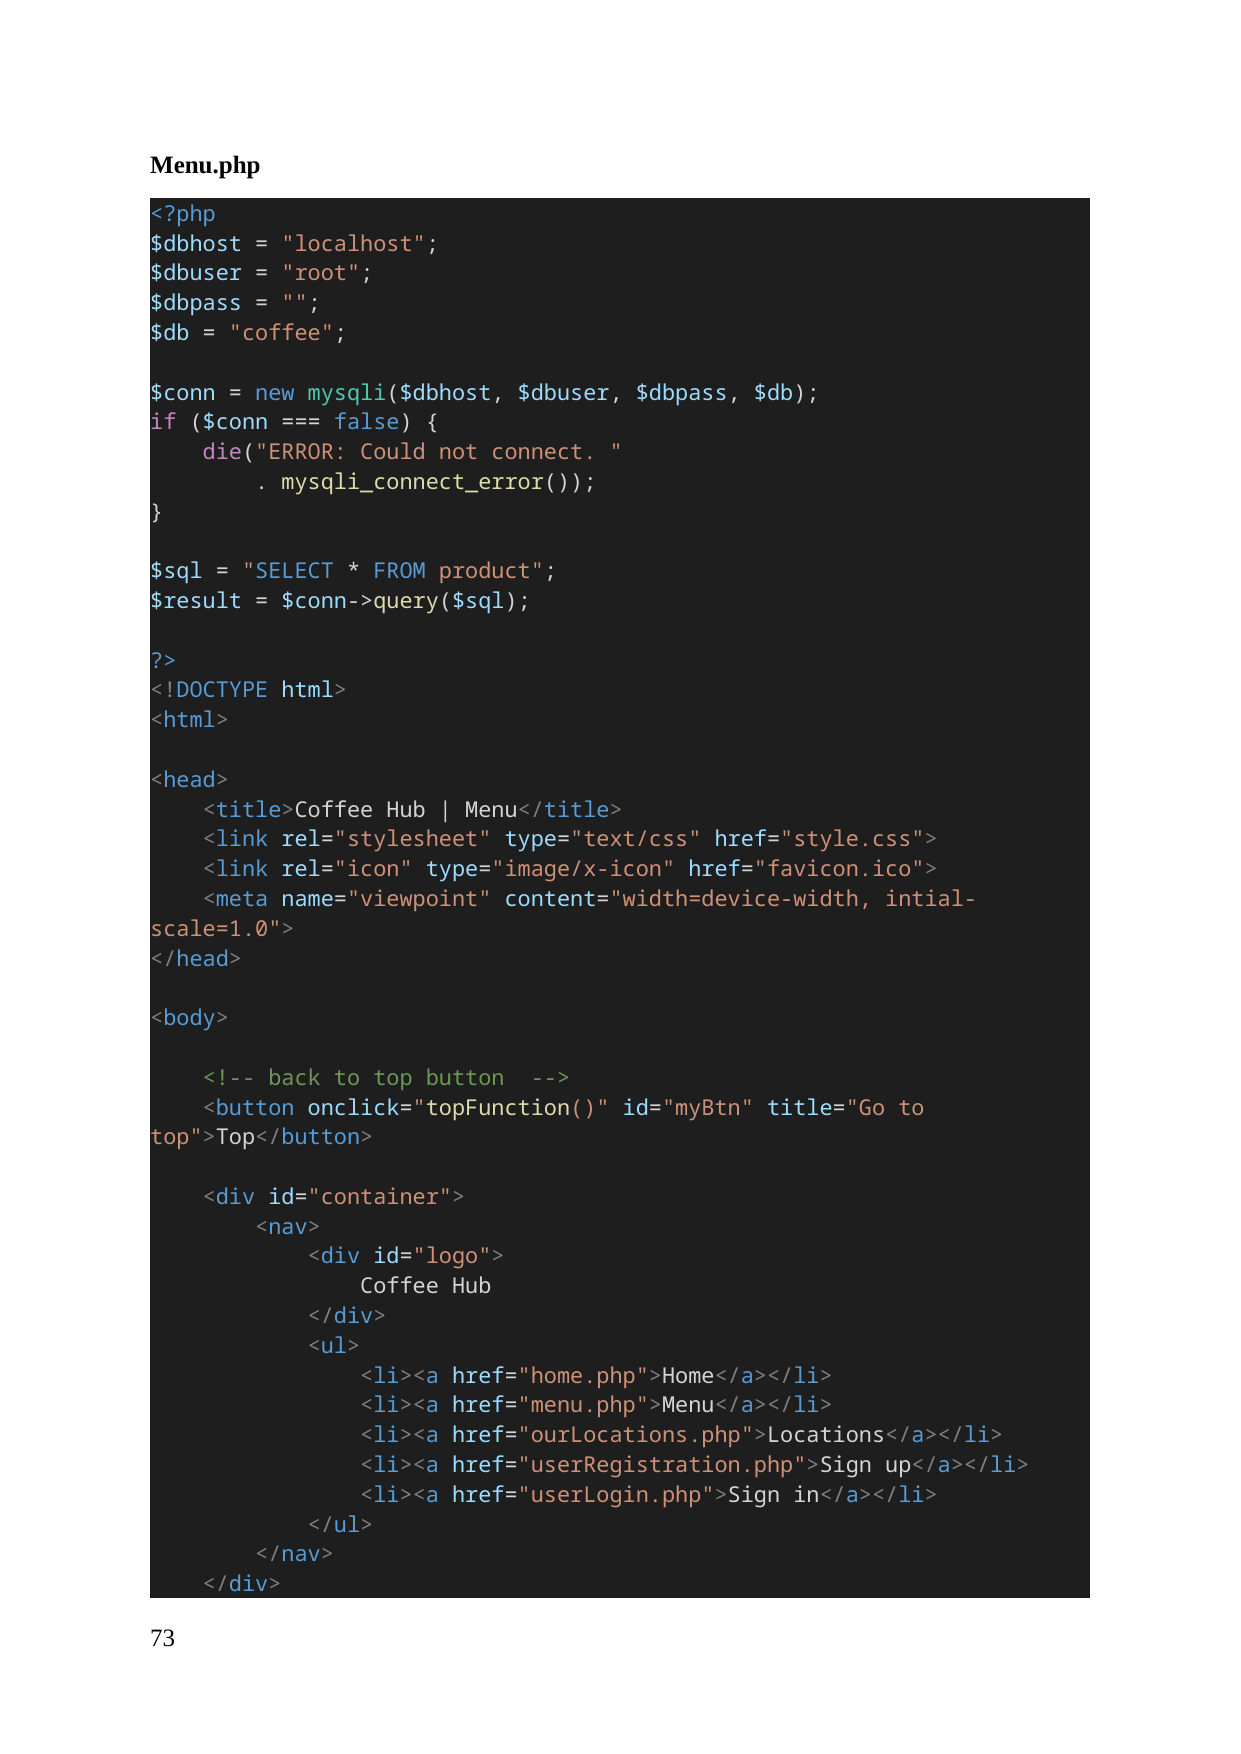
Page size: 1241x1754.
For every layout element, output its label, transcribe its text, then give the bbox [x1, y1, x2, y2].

text <nav> [150, 1211, 1090, 1240]
text <ul> [150, 1330, 1090, 1359]
text $dbuser = "root"; [150, 257, 1090, 287]
text <html> [150, 704, 1090, 734]
text <?php [150, 198, 1090, 227]
text <!-- back to top button --> [150, 1062, 1090, 1091]
text $sql = "SELECT * FROM product"; [150, 555, 1090, 585]
text <link rel="stylesheet" type="text/css" href="style.css"> [150, 823, 1090, 853]
text $db = "coffee"; [150, 317, 1090, 347]
text $dbpass = ""; [150, 287, 1090, 317]
text if ($conn === false) { [150, 406, 1090, 436]
text <div id="logo"> [150, 1240, 1090, 1270]
text </nav> [150, 1538, 1090, 1568]
text </div> [150, 1300, 1090, 1330]
text </head> [150, 942, 1090, 972]
text Coffee Hub [150, 1270, 1090, 1300]
text $dbhost = "localhost"; [150, 227, 1090, 257]
text $result = $conn->query($sql); [150, 585, 1090, 615]
text <div id="container"> [150, 1181, 1090, 1211]
text <!DOCTYPE html> [150, 674, 1090, 704]
text <li><a href="userRegistration.php">Sign up</a></li> [150, 1449, 1090, 1479]
text <title>Coffee Hub | Menu</title> [150, 793, 1090, 823]
text } [150, 496, 1090, 525]
text <button onclick="topFunction()" id="myBtn" title="Go to top">Top</button> [150, 1091, 1090, 1151]
text ?> [150, 644, 1090, 674]
text <meta name="viewpoint" content="width=device-width, intial-scale=1.0"> [150, 883, 1090, 942]
text <li><a href="ourLocations.php">Locations</a></li> [150, 1419, 1090, 1449]
text </div> [150, 1568, 1090, 1598]
text <link rel="icon" type="image/x-icon" href="favicon.ico"> [150, 853, 1090, 883]
text <li><a href="home.php">Home</a></li> [150, 1359, 1090, 1389]
text Menu.php [150, 150, 1090, 179]
text $conn = new mysqli($dbhost, $dbuser, $dbpass, $db); [150, 376, 1090, 406]
text <body> [150, 1002, 1090, 1032]
text <li><a href="menu.php">Menu</a></li> [150, 1389, 1090, 1419]
text . mysqli_connect_error()); [150, 466, 1090, 496]
text </ul> [150, 1508, 1090, 1538]
text <li><a href="userLogin.php">Sign in</a></li> [150, 1479, 1090, 1508]
text <head> [150, 764, 1090, 793]
text die("ERROR: Could not connect. " [150, 436, 1090, 466]
